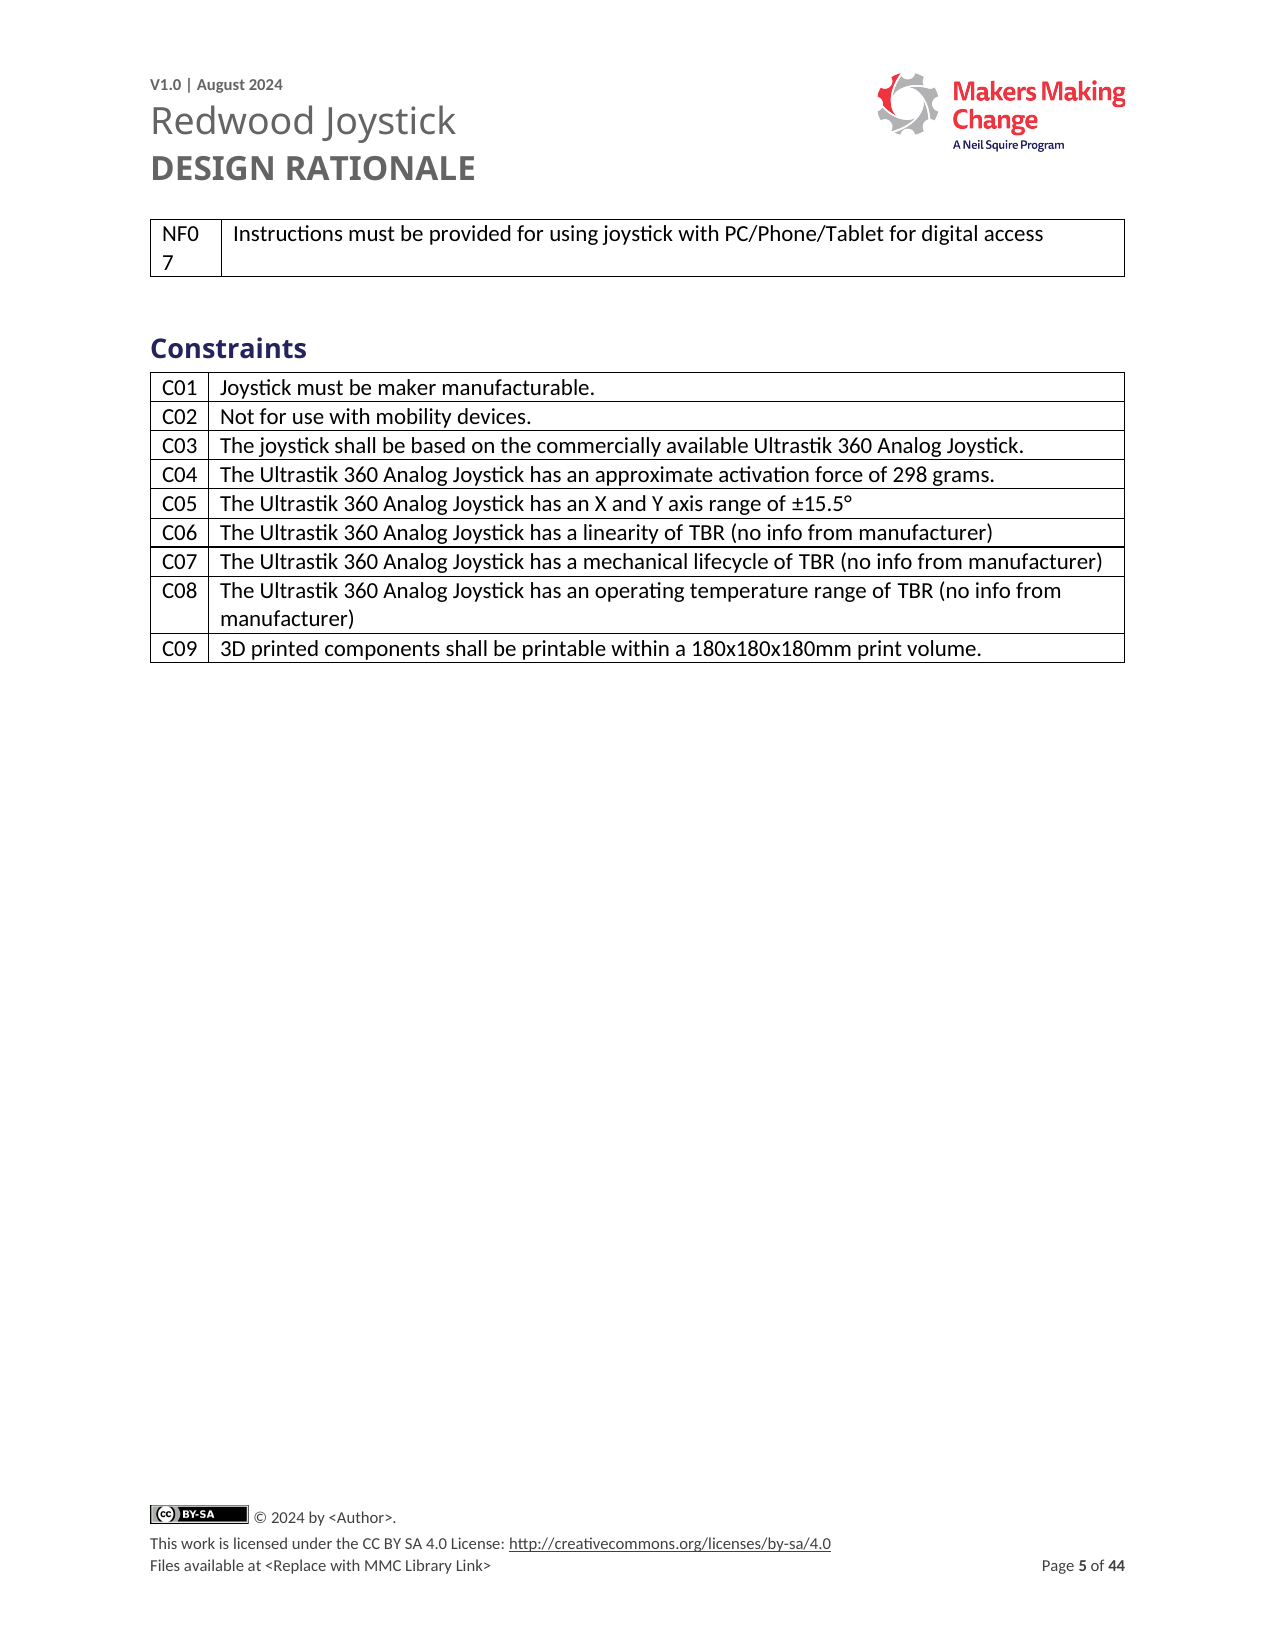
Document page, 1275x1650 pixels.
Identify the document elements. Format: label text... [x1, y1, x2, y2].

table_cell C04 [151, 460, 208, 488]
table_cell Not for use with mobility devices. [209, 402, 1124, 430]
subtitle Constraints [150, 330, 1125, 367]
table_cell C06 [151, 519, 208, 546]
table_cell C08 [151, 577, 208, 633]
picture [150, 1505, 249, 1524]
table_cell C03 [151, 431, 208, 459]
table_cell NF07 [151, 220, 221, 276]
table_cell The Ultrastik 360 Analog Joystick has a mechanical lifecycle of TBR (no info from manufacturer) [209, 548, 1124, 576]
table_cell The Ultrastik 360 Analog Joystick has an X and Y axis range of ±15.5° [209, 489, 1124, 517]
table_header Joystick must be maker manufacturable. [209, 373, 1124, 401]
table_cell 3D printed components shall be printable within a 180x180x180mm print volume. [209, 634, 1124, 662]
table_cell The Ultrastik 360 Analog Joystick has a linearity of TBR (no info from manufacturer) [209, 519, 1124, 546]
table_cell C02 [151, 402, 208, 430]
table_cell The Ultrastik 360 Analog Joystick has an approximate activation force of 298 grams. [209, 460, 1124, 488]
picture [877, 73, 1125, 152]
table_cell Instructions must be provided for using joystick with PC/Phone/Tablet for digital access [222, 220, 1124, 276]
table_header C01 [151, 373, 208, 401]
table_cell The joystick shall be based on the commercially available Ultrastik 360 Analog Joystick. [209, 431, 1124, 459]
table_cell C09 [151, 634, 208, 662]
table_cell C07 [151, 548, 208, 576]
table_cell The Ultrastik 360 Analog Joystick has an operating temperature range of TBR (no info from manufacturer) [209, 577, 1124, 633]
table_cell C05 [151, 489, 208, 517]
